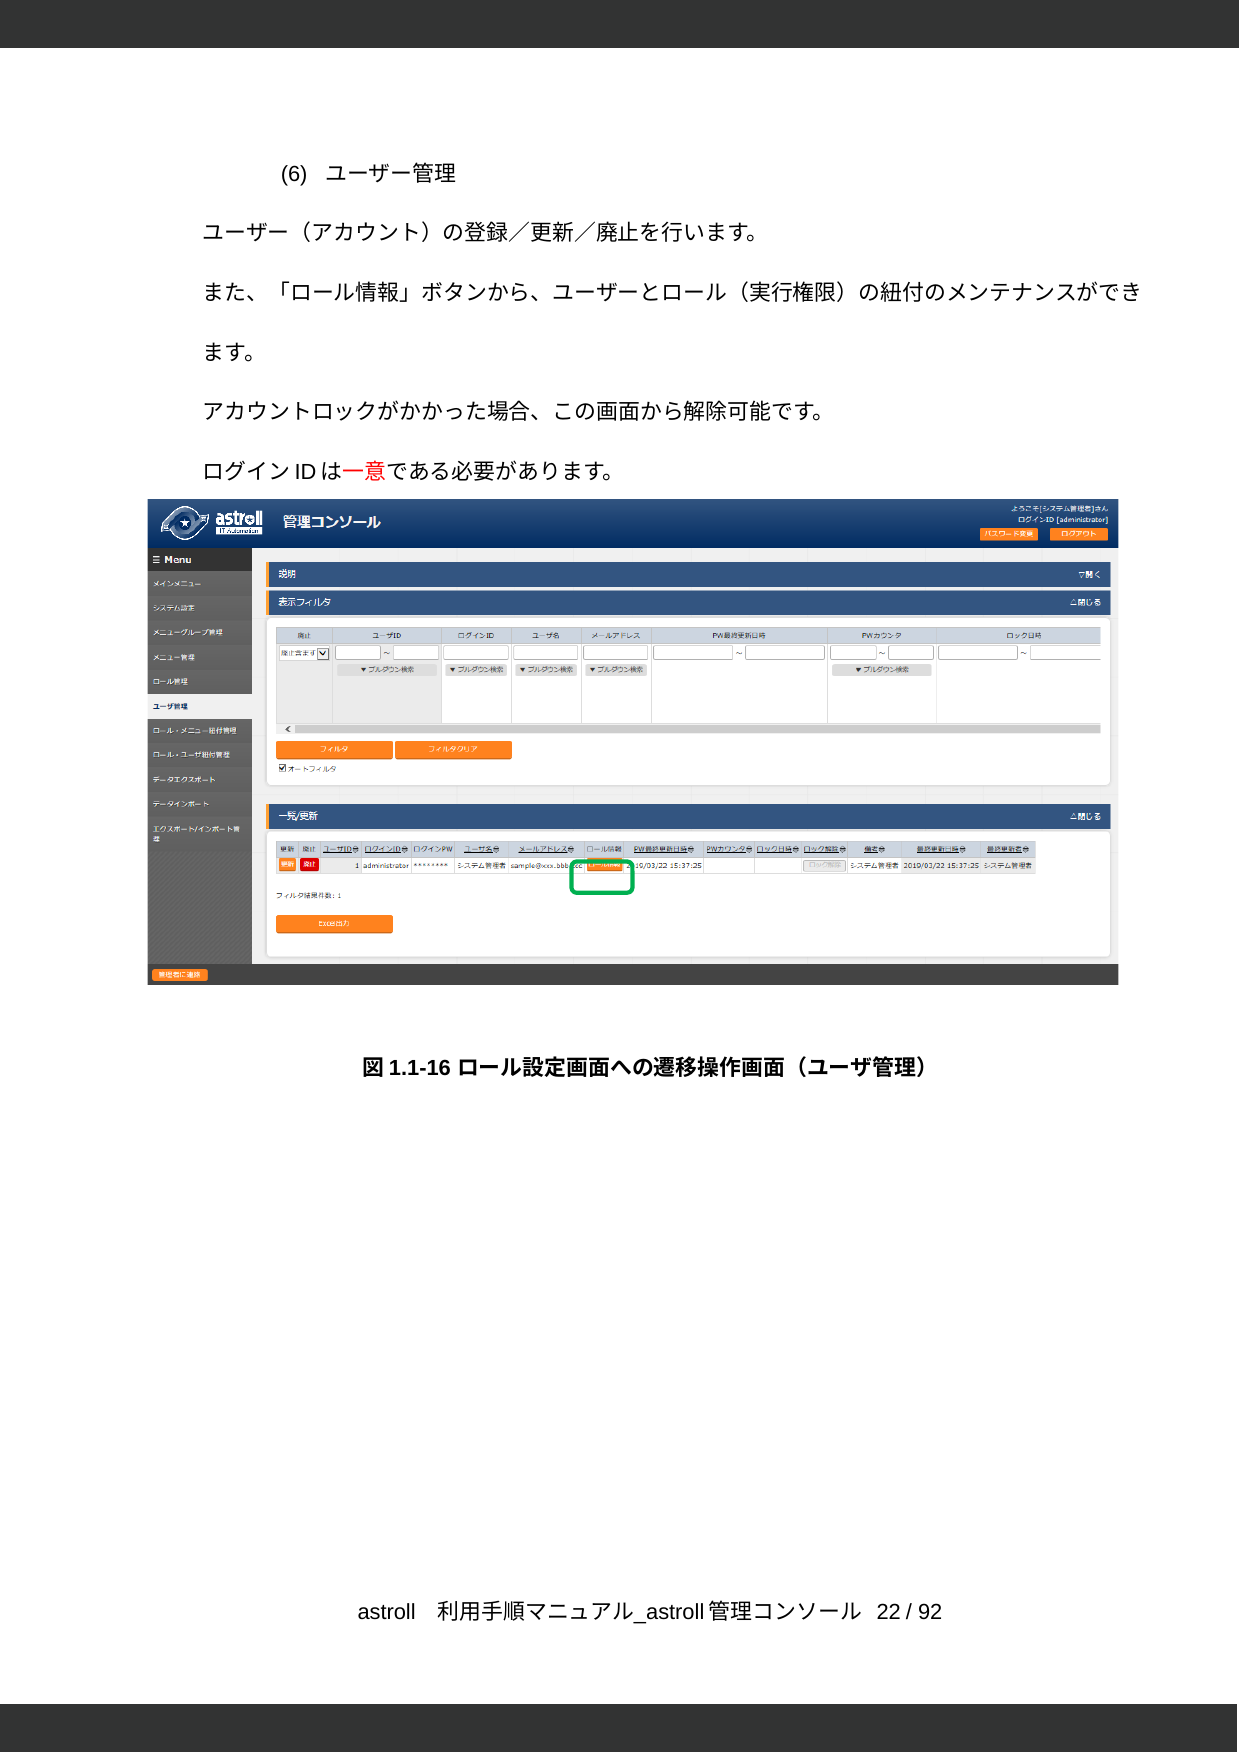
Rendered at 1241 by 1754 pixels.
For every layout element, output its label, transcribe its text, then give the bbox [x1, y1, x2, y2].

list ログインIDは一意である必要があります。 [202, 440, 1152, 499]
picture [147, 499, 1119, 985]
list ユーザー（アカウント）の登録／更新／廃止を行います。 [202, 201, 1152, 261]
list また、「ロール情報」ボタンから、ユーザーとロール（実行権限）の紐付のメンテナンスができます。 [202, 261, 1152, 380]
picture [0, 0, 1239, 48]
subtitle ユーザー管理 [281, 142, 1130, 201]
list アカウントロックがかかった場合、この画面から解除可能です。 [202, 380, 1152, 440]
text 図 1.1-16 ロール設定画面への遷移操作画面（ユーザ管理） [148, 1036, 1152, 1095]
picture [0, 1704, 1237, 1752]
